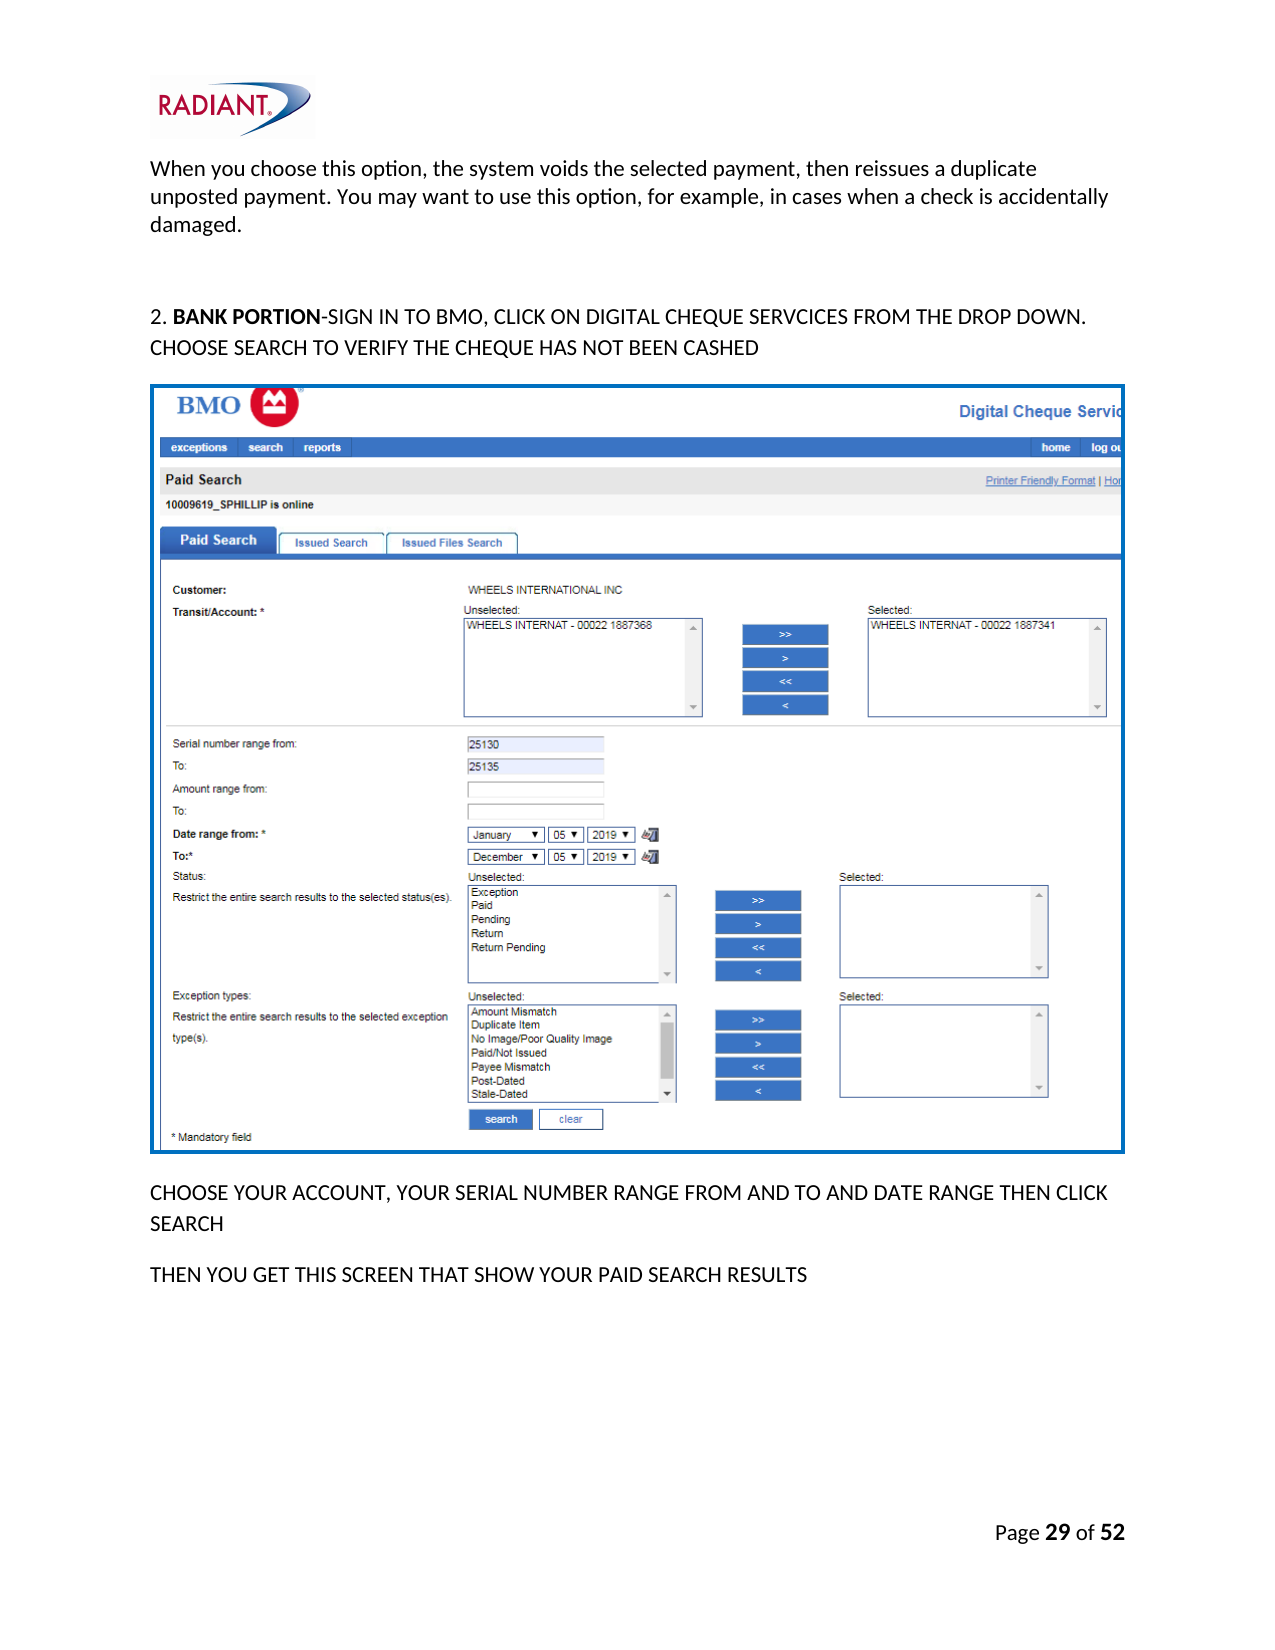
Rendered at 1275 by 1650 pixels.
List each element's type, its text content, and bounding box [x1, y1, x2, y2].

picture [154, 388, 1121, 1150]
picture [150, 75, 316, 139]
text THEN YOU GET THIS SCREEN THAT SHOW YOUR PAID SEARCH RESULTS [150, 1260, 1125, 1288]
text 2. BANK PORTION-SIGN IN TO BMO, CLICK ON DIGITAL CHEQUE SERVCICES FROM THE DROP DOWN. CHOOSE SEARCH TO VERIFY THE CHEQUE HAS NOT BEEN CASHED [150, 302, 1125, 361]
text When you choose this option, the system voids the selected payment, then reissues a duplicate unposted payment. You may want to use this option, for example, in cases when a check is accidentally damaged. [242, 154, 1125, 238]
text CHOOSE YOUR ACCOUNT, YOUR SERIAL NUMBER RANGE FROM AND TO AND DATE RANGE THEN CLICK SEARCH [150, 1178, 1125, 1237]
